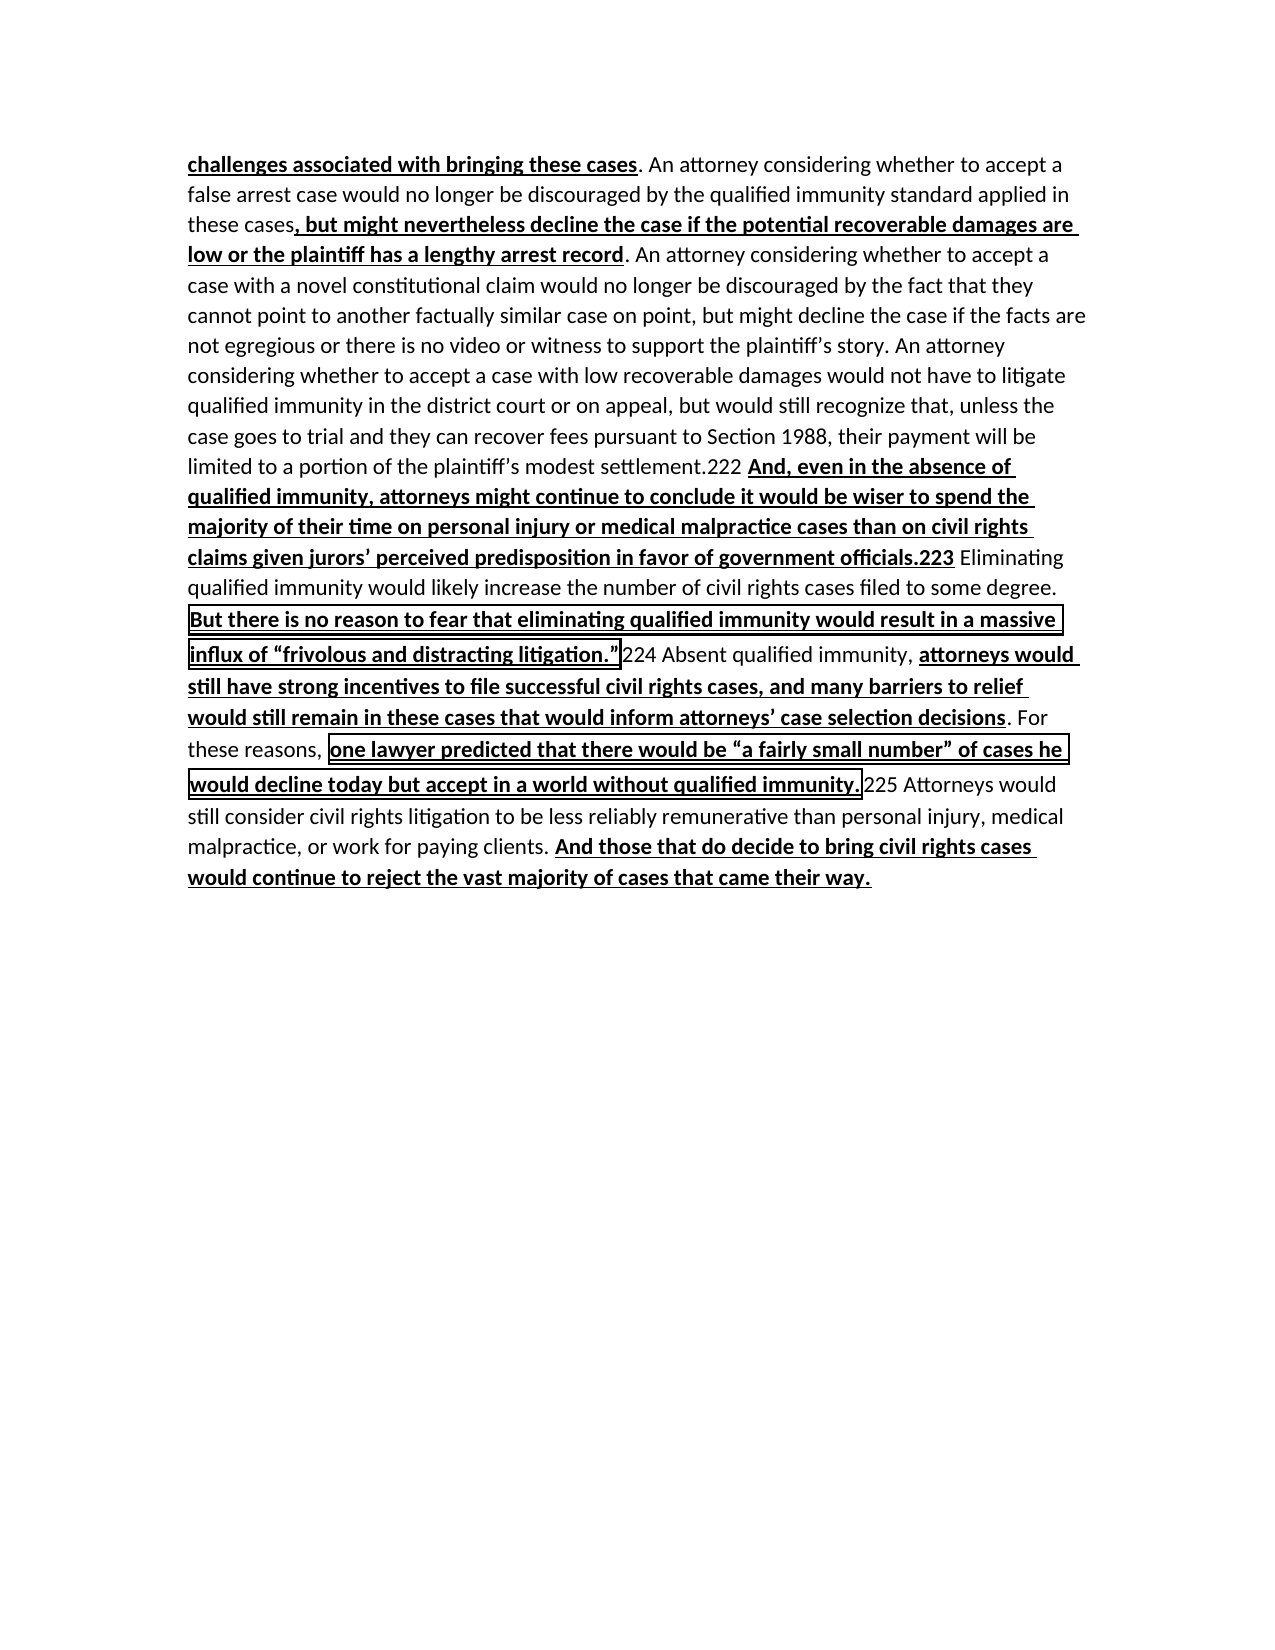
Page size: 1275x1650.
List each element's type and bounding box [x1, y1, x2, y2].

text [187, 150, 1087, 891]
